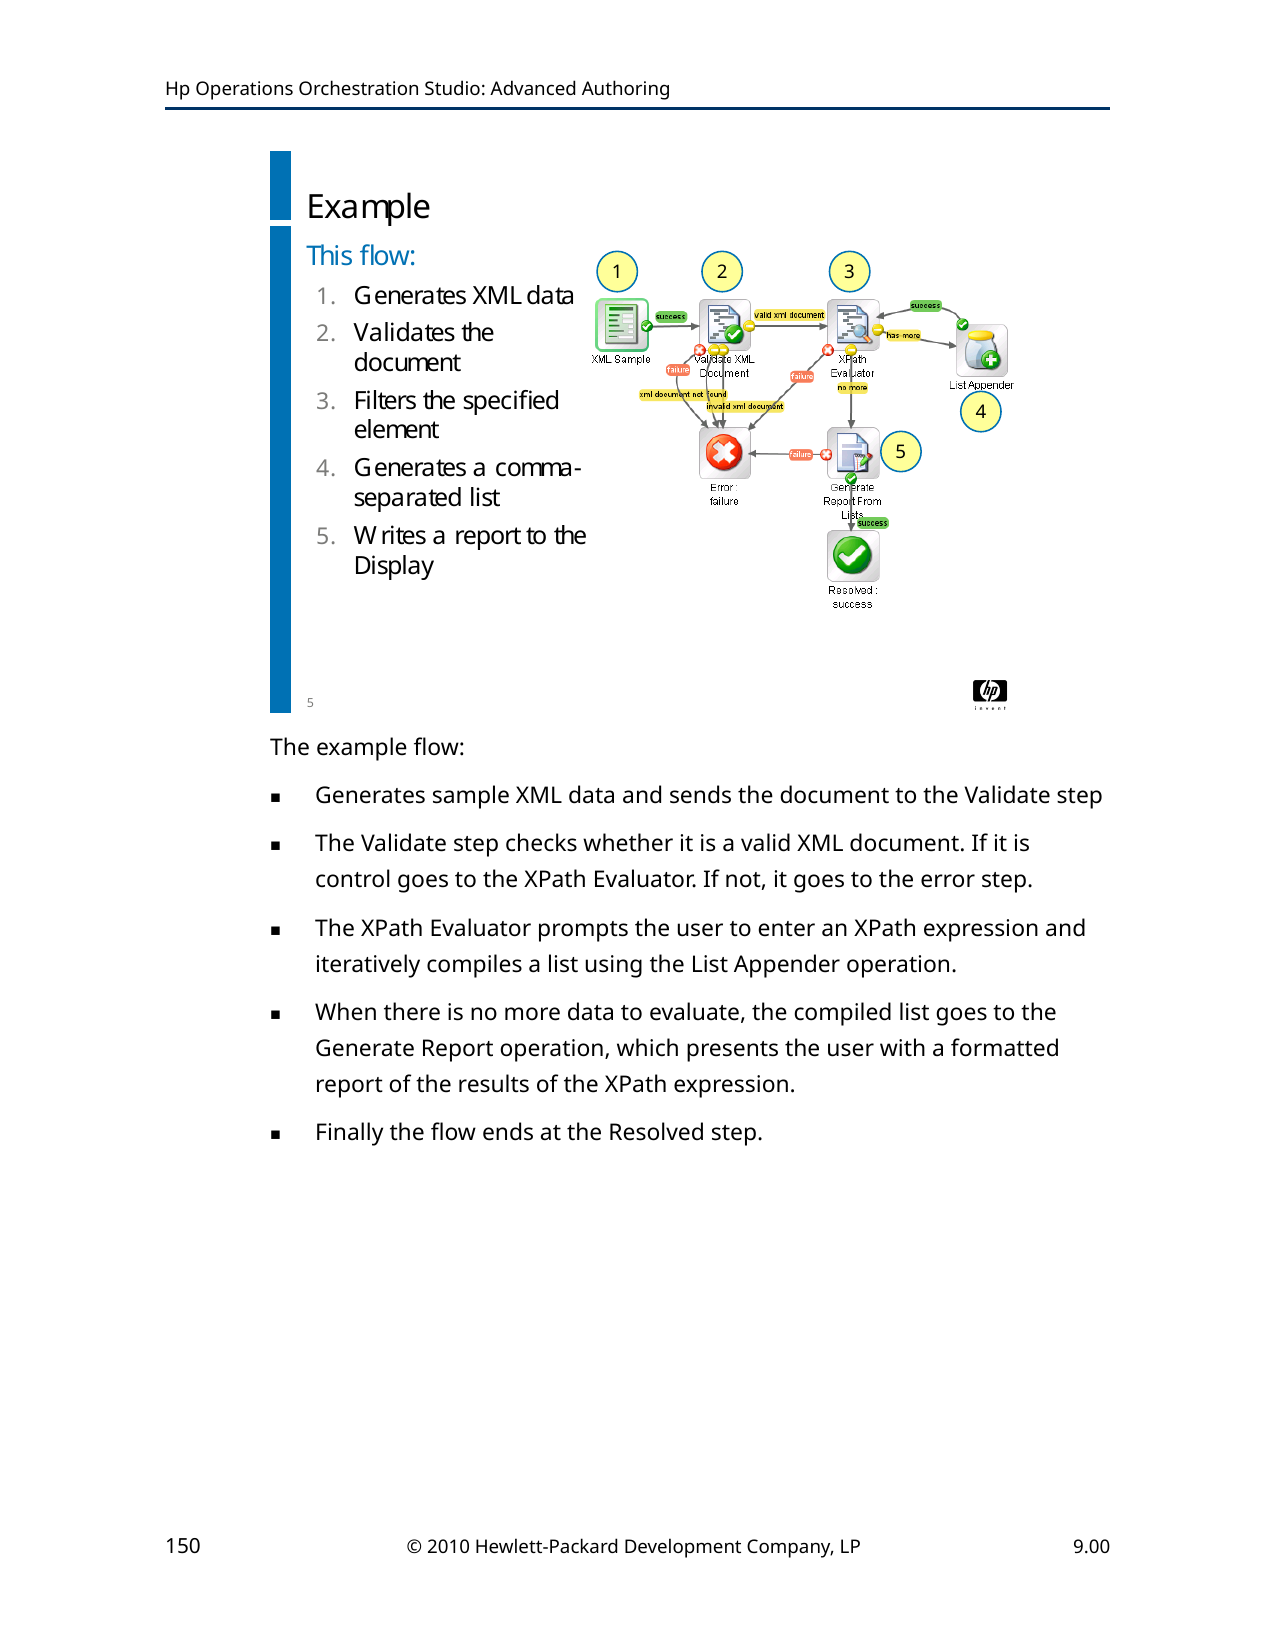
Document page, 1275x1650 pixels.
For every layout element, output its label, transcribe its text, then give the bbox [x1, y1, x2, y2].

text When there is no more data to evaluate, the compiled list goes to the Generate Report operation, which presents the user with a formatted report of the results of the XPath expression. [270, 996, 1110, 1099]
text The Validate step checks whether it is a valid XML document. If it is control goes to the XPath Evaluator. If not, it goes to the error step. [270, 827, 1110, 894]
text The example flow: [270, 730, 1110, 762]
text The XPath Evaluator prompts the user to enter an XPath expression and iteratively compiles a list using the List Appender operation. [270, 912, 1110, 979]
text Generates sample XML data and sends the document to the Validate step [270, 779, 1110, 810]
text Finally the flow ends at the Resolved step. [270, 1116, 1110, 1148]
